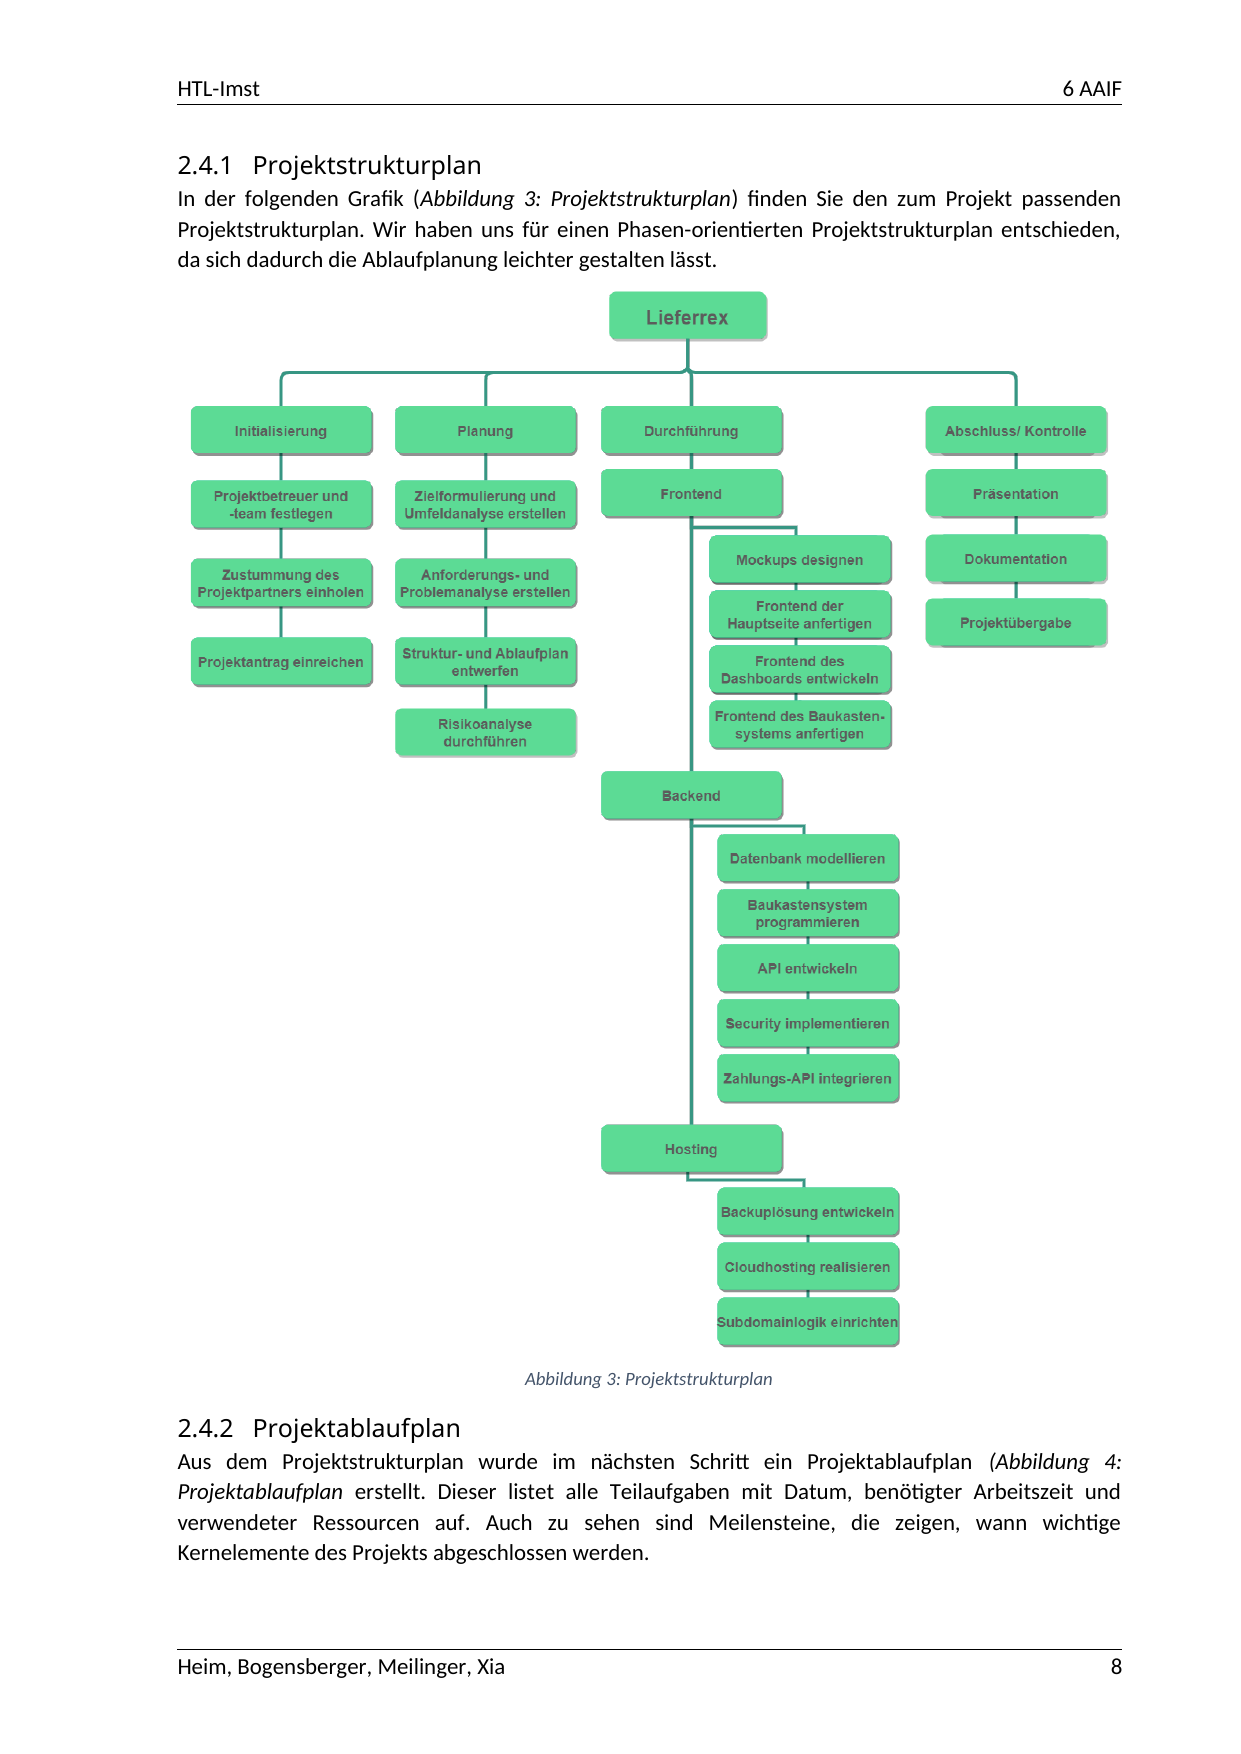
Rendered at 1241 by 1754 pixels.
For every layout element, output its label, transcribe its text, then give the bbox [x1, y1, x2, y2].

text Aus dem Projektstrukturplan wurde im nächsten Schritt ein Projektablaufplan (Abbildung 4: Projektablaufplan erstellt. Dieser listet alle Teilaufgaben mit Datum, benötigter Arbeitszeit und verwendeter Ressourcen auf. Auch zu sehen sind Meilensteine, die zeigen, wann wichtige Kernelemente des Projekts abgeschlossen werden. [177, 1447, 1122, 1566]
text In der folgenden Grafik (Abbildung 3: Projektstrukturplan) finden Sie den zum Projekt passenden Projektstrukturplan. Wir haben uns für einen Phasen-orientierten Projektstrukturplan entschieden, da sich dadurch die Ablaufplanung leichter gestalten lässt. [177, 184, 1122, 273]
subtitle Projektablaufplan [177, 1410, 1122, 1444]
subtitle Projektstrukturplan [177, 148, 1122, 182]
text Abbildung 3: Projektstrukturplan [177, 1367, 1122, 1389]
picture [190, 291, 1109, 1348]
